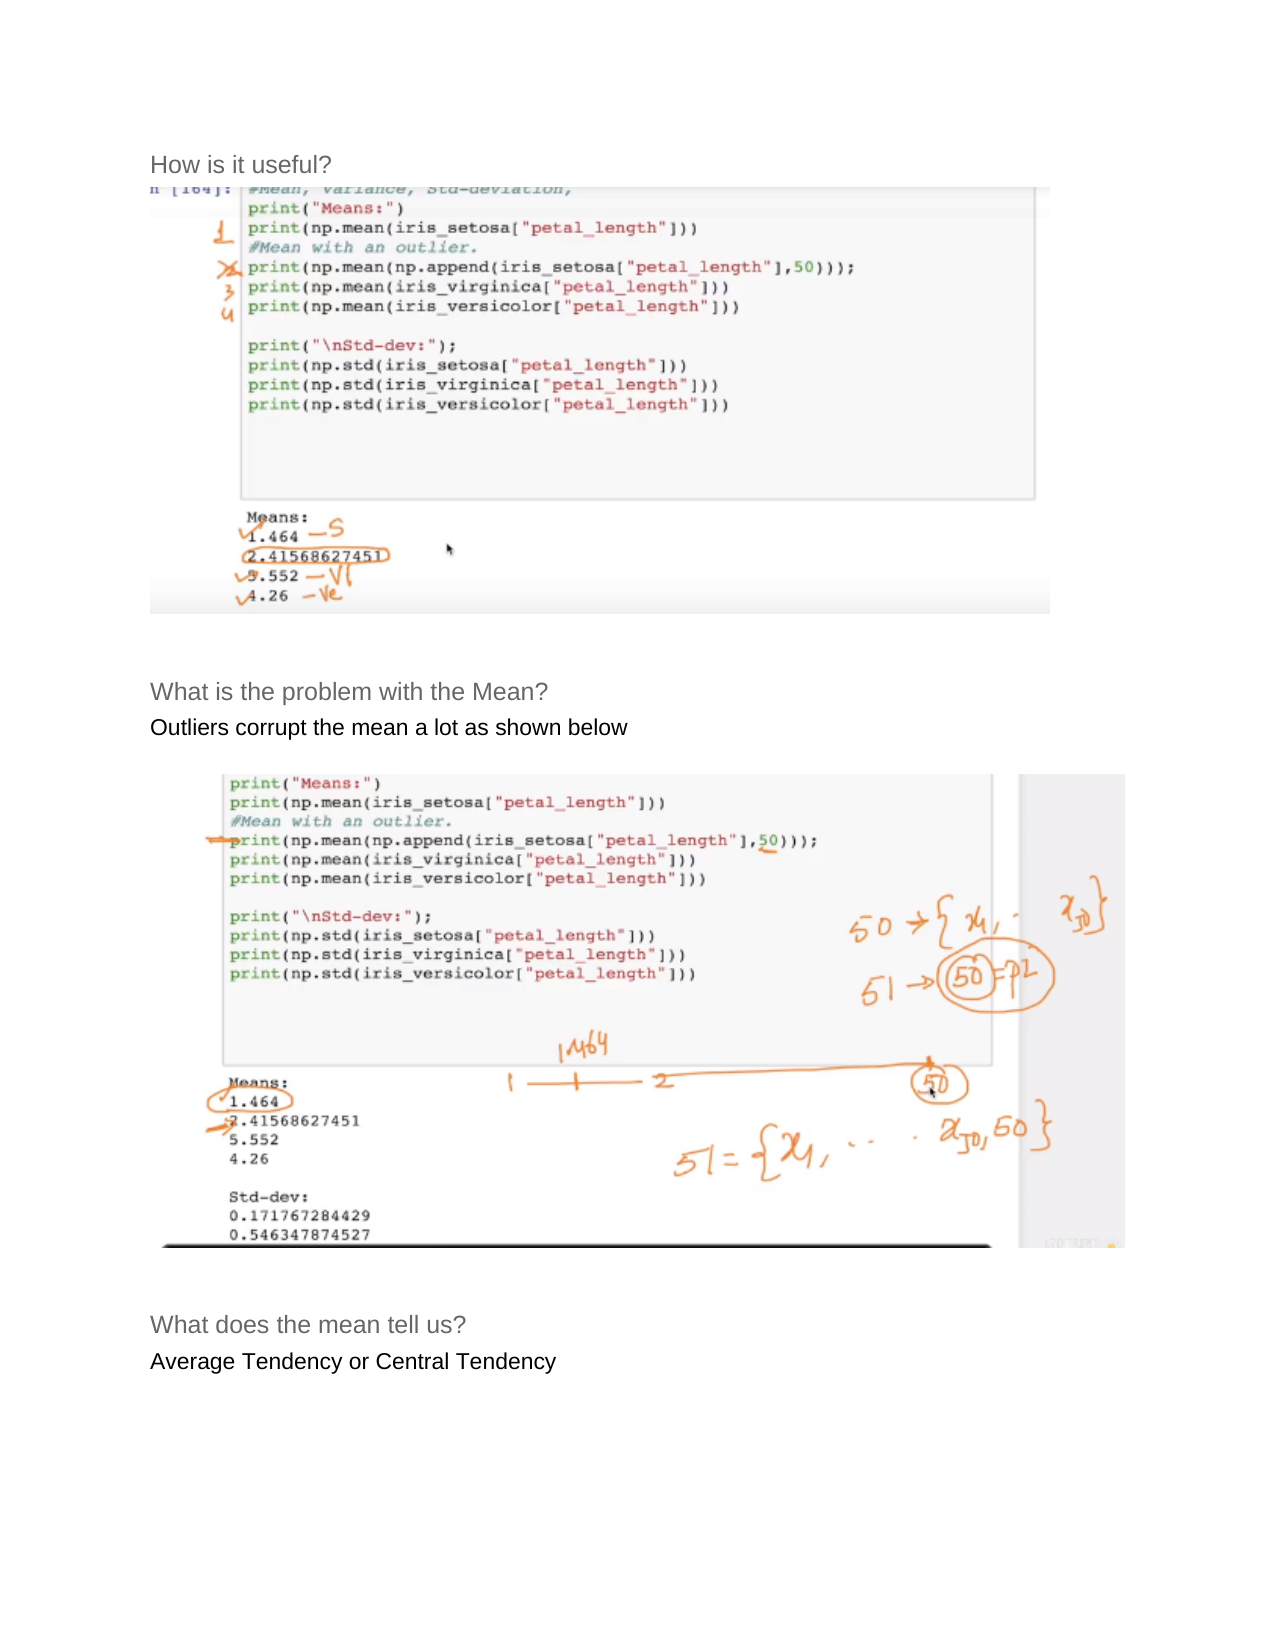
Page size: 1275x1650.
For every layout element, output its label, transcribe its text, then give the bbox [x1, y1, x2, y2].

picture [150, 774, 1125, 1248]
text Average Tendency or Central Tendency [150, 1348, 1125, 1374]
subtitle What does the mean tell us? [150, 1311, 1125, 1339]
subtitle What is the problem with the Mean? [150, 677, 1125, 706]
subtitle How is it useful? [150, 150, 1125, 179]
text Outliers corrupt the mean a lot as shown below [150, 714, 1125, 740]
picture [150, 187, 1050, 614]
